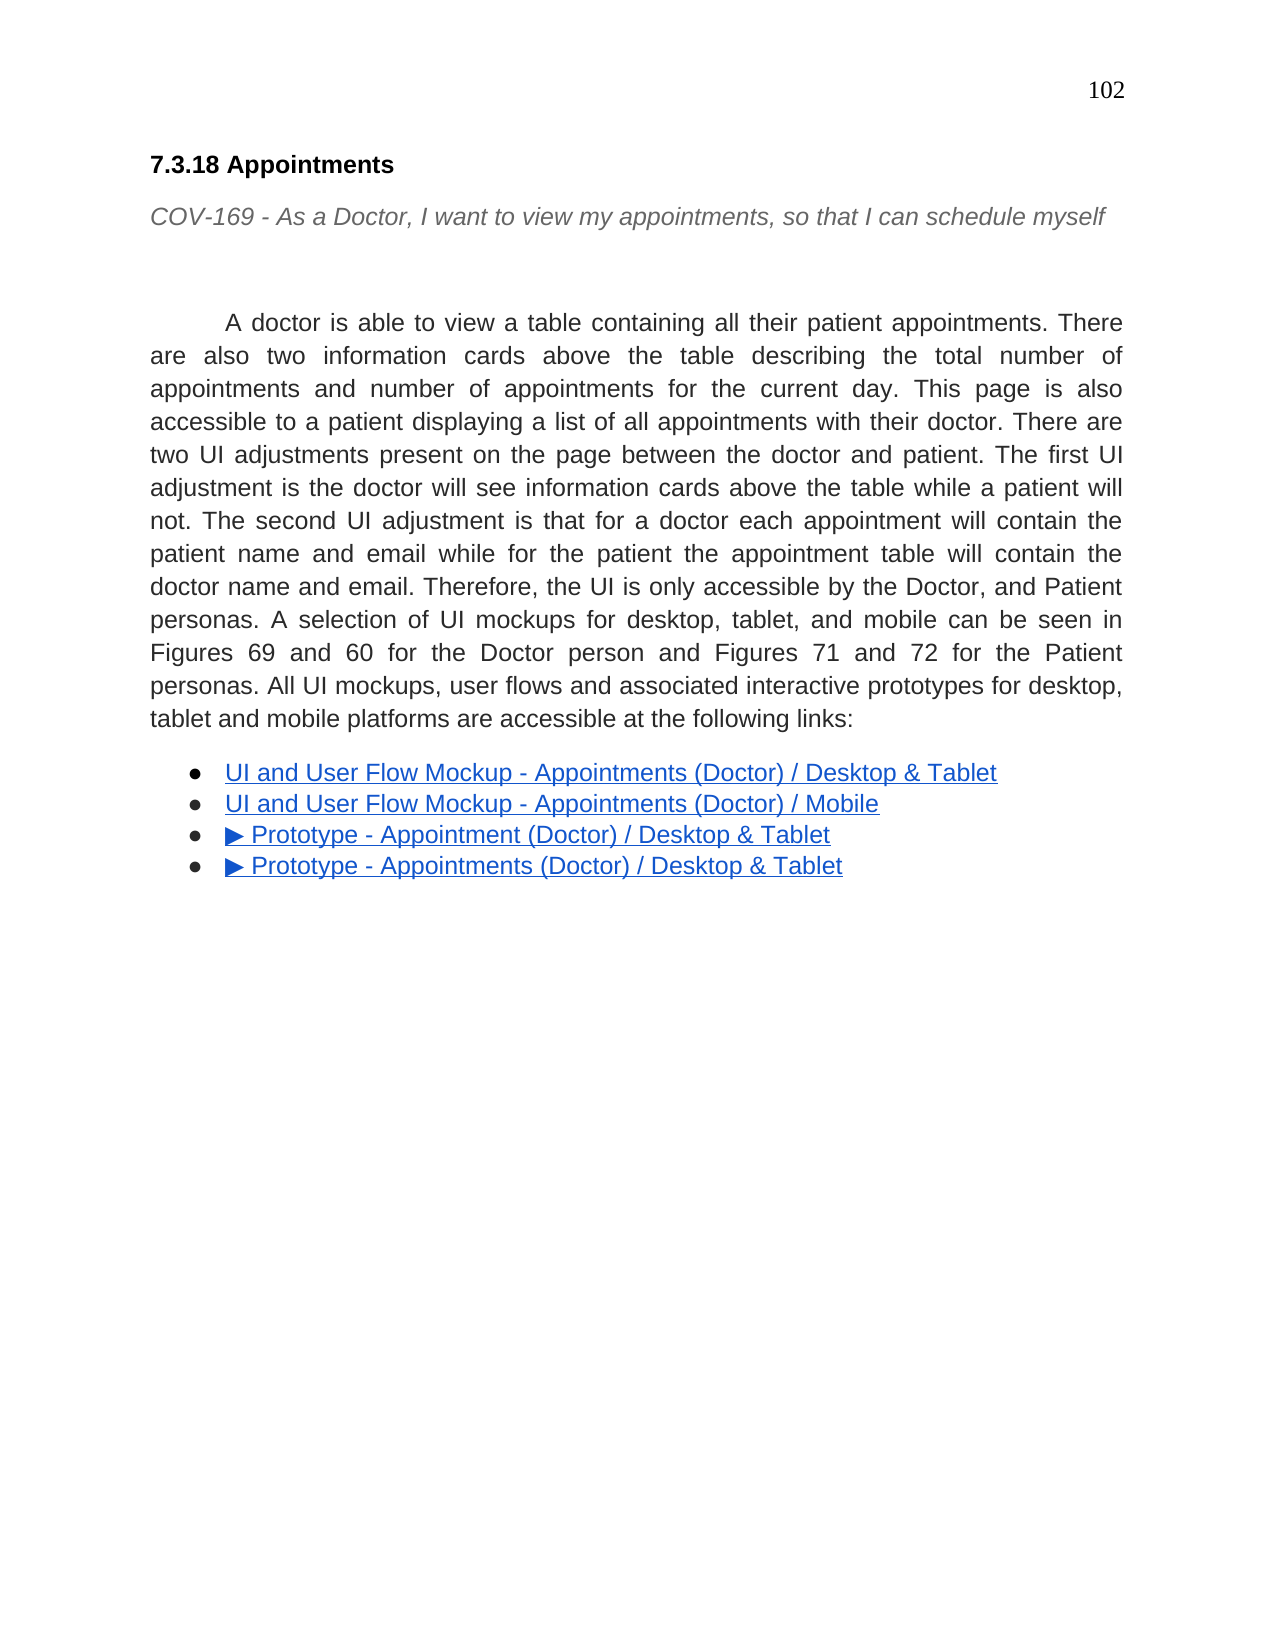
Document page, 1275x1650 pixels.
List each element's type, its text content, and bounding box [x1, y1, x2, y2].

list ▶ Prototype - Appointments (Doctor) / Desktop & Tablet [187, 851, 1125, 879]
list ▶ Prototype - Appointment (Doctor) / Desktop & Tablet [187, 820, 1125, 848]
subtitle COV-169 - As a Doctor, I want to view my appointments, so that I can schedule myself [150, 202, 1125, 231]
list UI and User Flow Mockup - Appointments (Doctor) / Desktop & Tablet [187, 758, 1125, 786]
list UI and User Flow Mockup - Appointments (Doctor) / Mobile [187, 789, 1125, 817]
text A doctor is able to view a table containing all their patient appointments. There are also two information cards above the table describing the total number of appointments and number of appointments for the current day. This page is also accessible to a patient displaying a list of all appointments with their doctor. There are two UI adjustments present on the page between the doctor and patient. The first UI adjustment is the doctor will see information cards above the table while a patient will not. The second UI adjustment is that for a doctor each appointment will contain the patient name and email while for the patient the appointment table will contain the doctor name and email. Therefore, the UI is only accessible by the Doctor, and Patient personas. A selection of UI mockups for desktop, tablet, and mobile can be seen in Figures 69 and 60 for the Doctor person and Figures 71 and 72 for the Patient personas. All UI mockups, user flows and associated interactive prototypes for desktop, tablet and mobile platforms are accessible at the following links: [150, 308, 1125, 733]
subtitle 7.3.18 Appointments [150, 150, 1125, 179]
